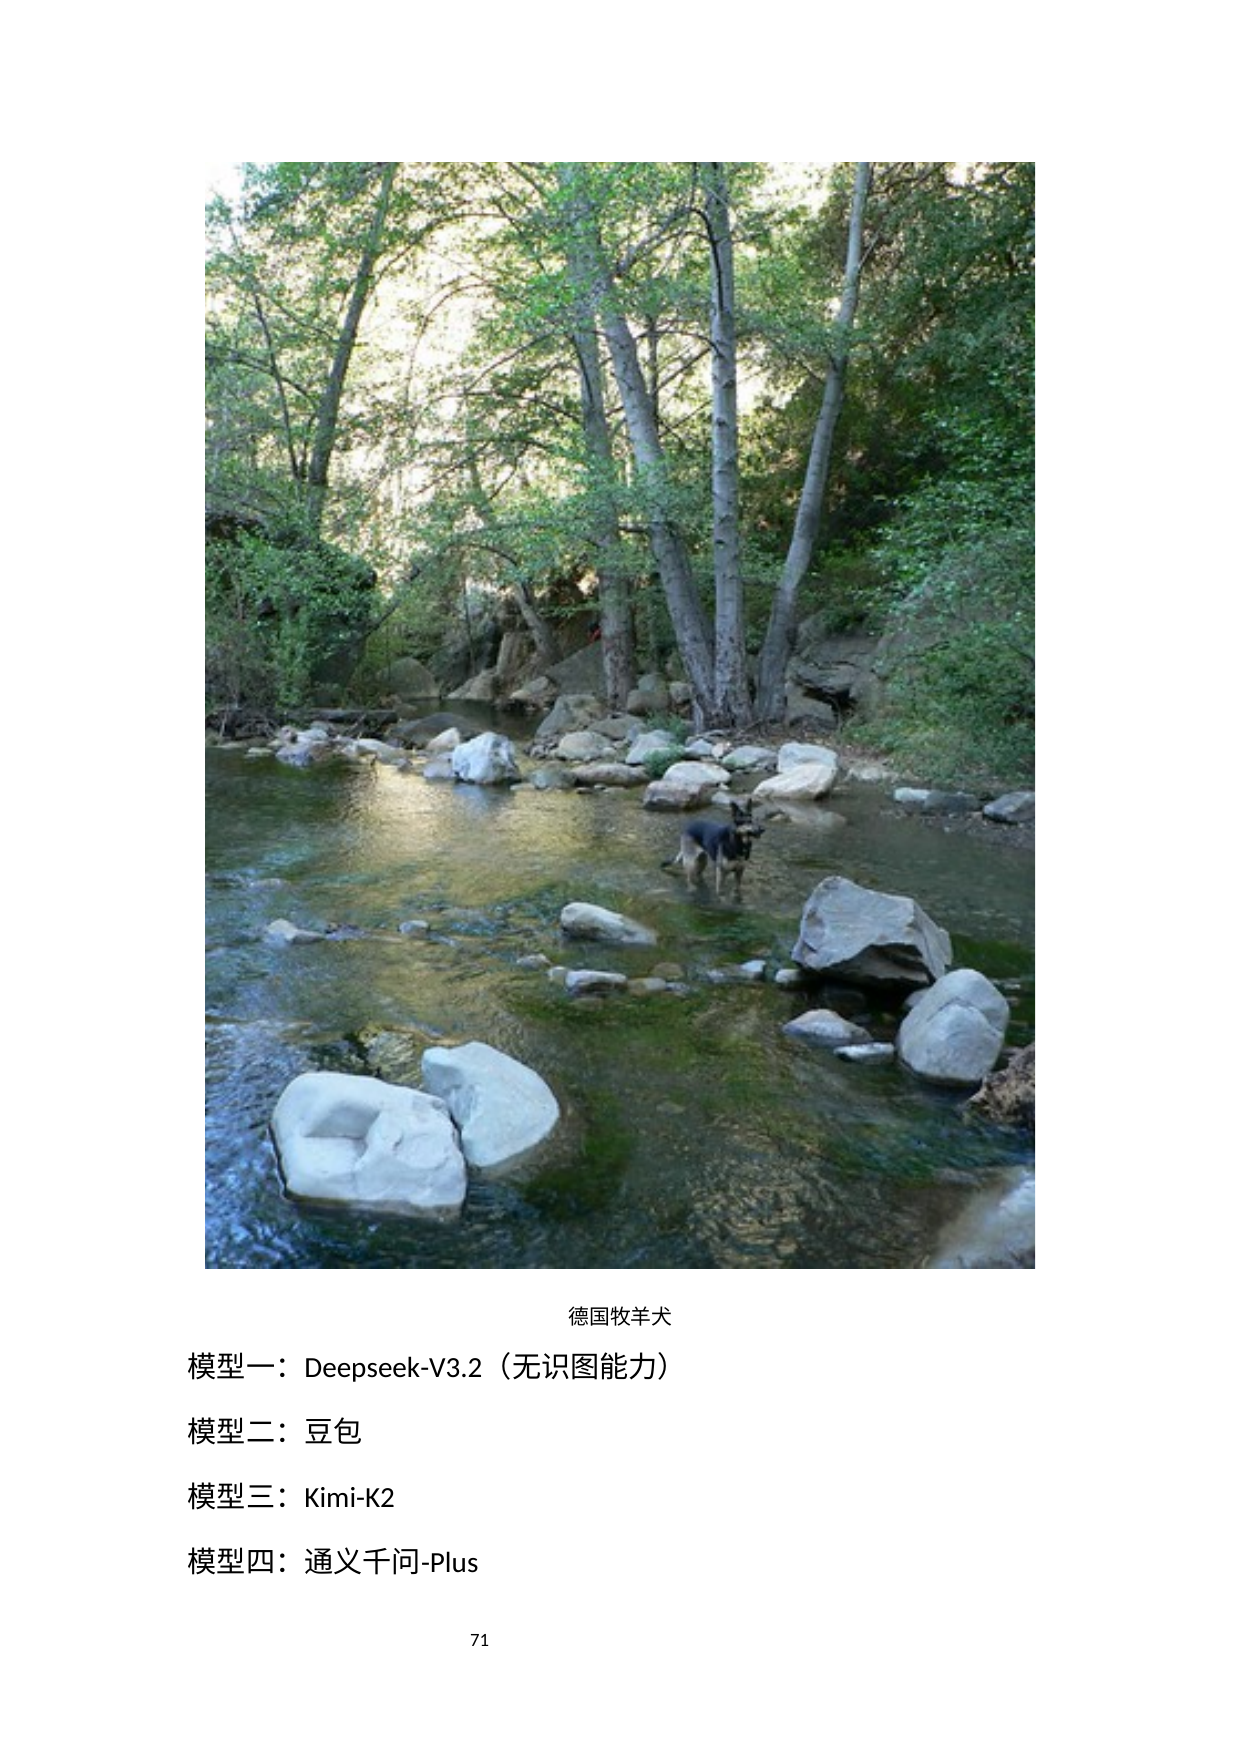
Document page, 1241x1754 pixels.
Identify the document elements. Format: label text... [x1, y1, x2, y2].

text 模型四：通义千问-Plus [187, 1527, 1053, 1592]
text 模型三：Kimi-K2 [187, 1462, 1053, 1527]
text 模型二：豆包 [187, 1397, 1053, 1462]
picture [205, 162, 1036, 1269]
text 模型一：Deepseek-V3.2（无识图能力） [187, 1332, 1053, 1397]
text 德国牧羊犬 [187, 1299, 1053, 1332]
